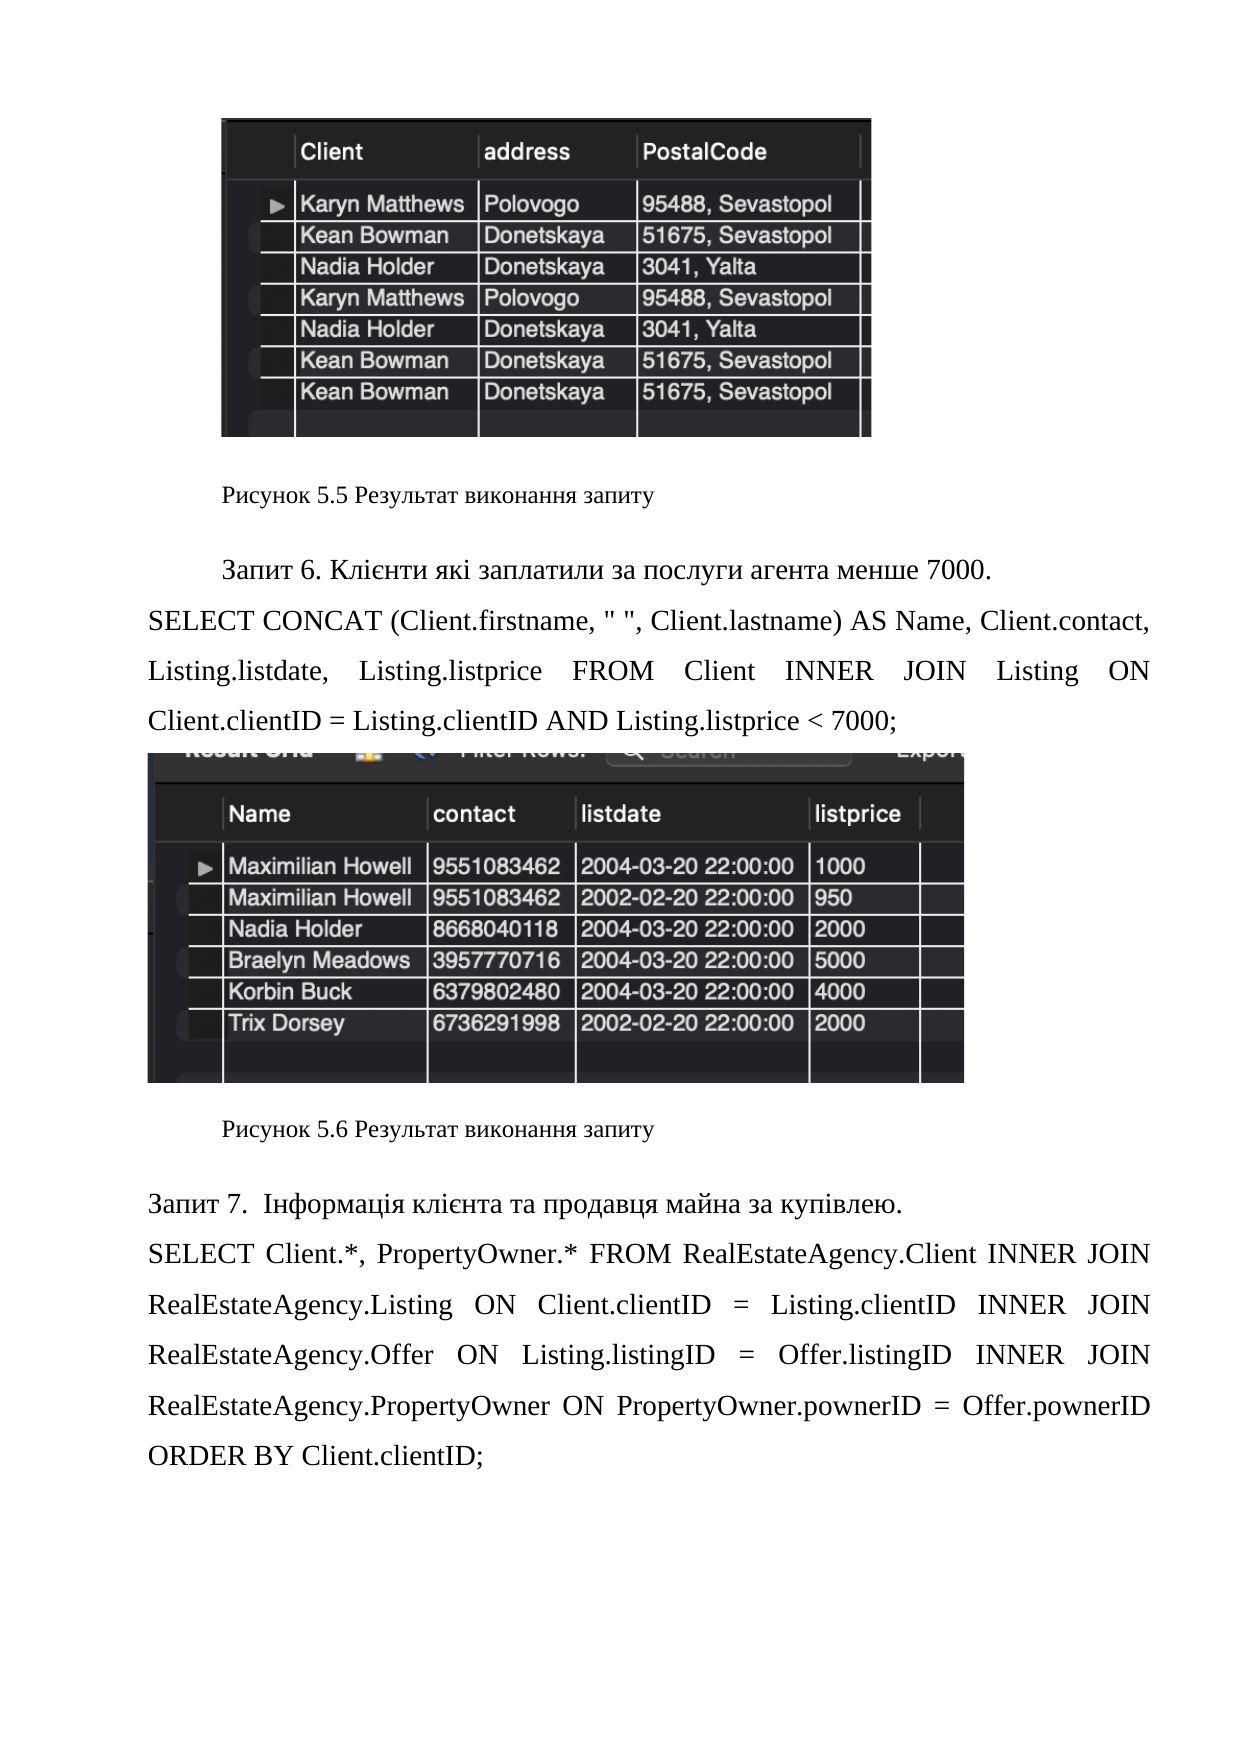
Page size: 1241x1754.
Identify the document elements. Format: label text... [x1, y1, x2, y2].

text Рисунок 5.5 Результат виконання запиту [148, 480, 1152, 509]
text SELECT Client.*, PropertyOwner.* FROM RealEstateAgency.Client INNER JOIN RealEstateAgency.Listing ON Client.clientID = Listing.clientID INNER JOIN RealEstateAgency.Offer ON Listing.listingID = Offer.listingID INNER JOIN RealEstateAgency.PropertyOwner ON PropertyOwner.pownerID = Offer.pownerID ORDER BY Client.clientID; [148, 1237, 1152, 1471]
picture [147, 753, 965, 1083]
text Запит 6. Клієнти які заплатили за послуги агента менше 7000. [148, 552, 1152, 586]
text Рисунок 5.6 Результат виконання запиту [148, 1114, 1152, 1143]
text Запит 7. Інформація клієнта та продавця майна за купівлею. [148, 1186, 1152, 1220]
text SELECT CONCAT (Client.firstname, " ", Client.lastname) AS Name, Client.contact, Listing.listdate, Listing.listprice FROM Client INNER JOIN Listing ON Client.clientID = Listing.clientID AND Listing.listprice < 7000; [148, 603, 1152, 737]
picture [221, 118, 872, 437]
